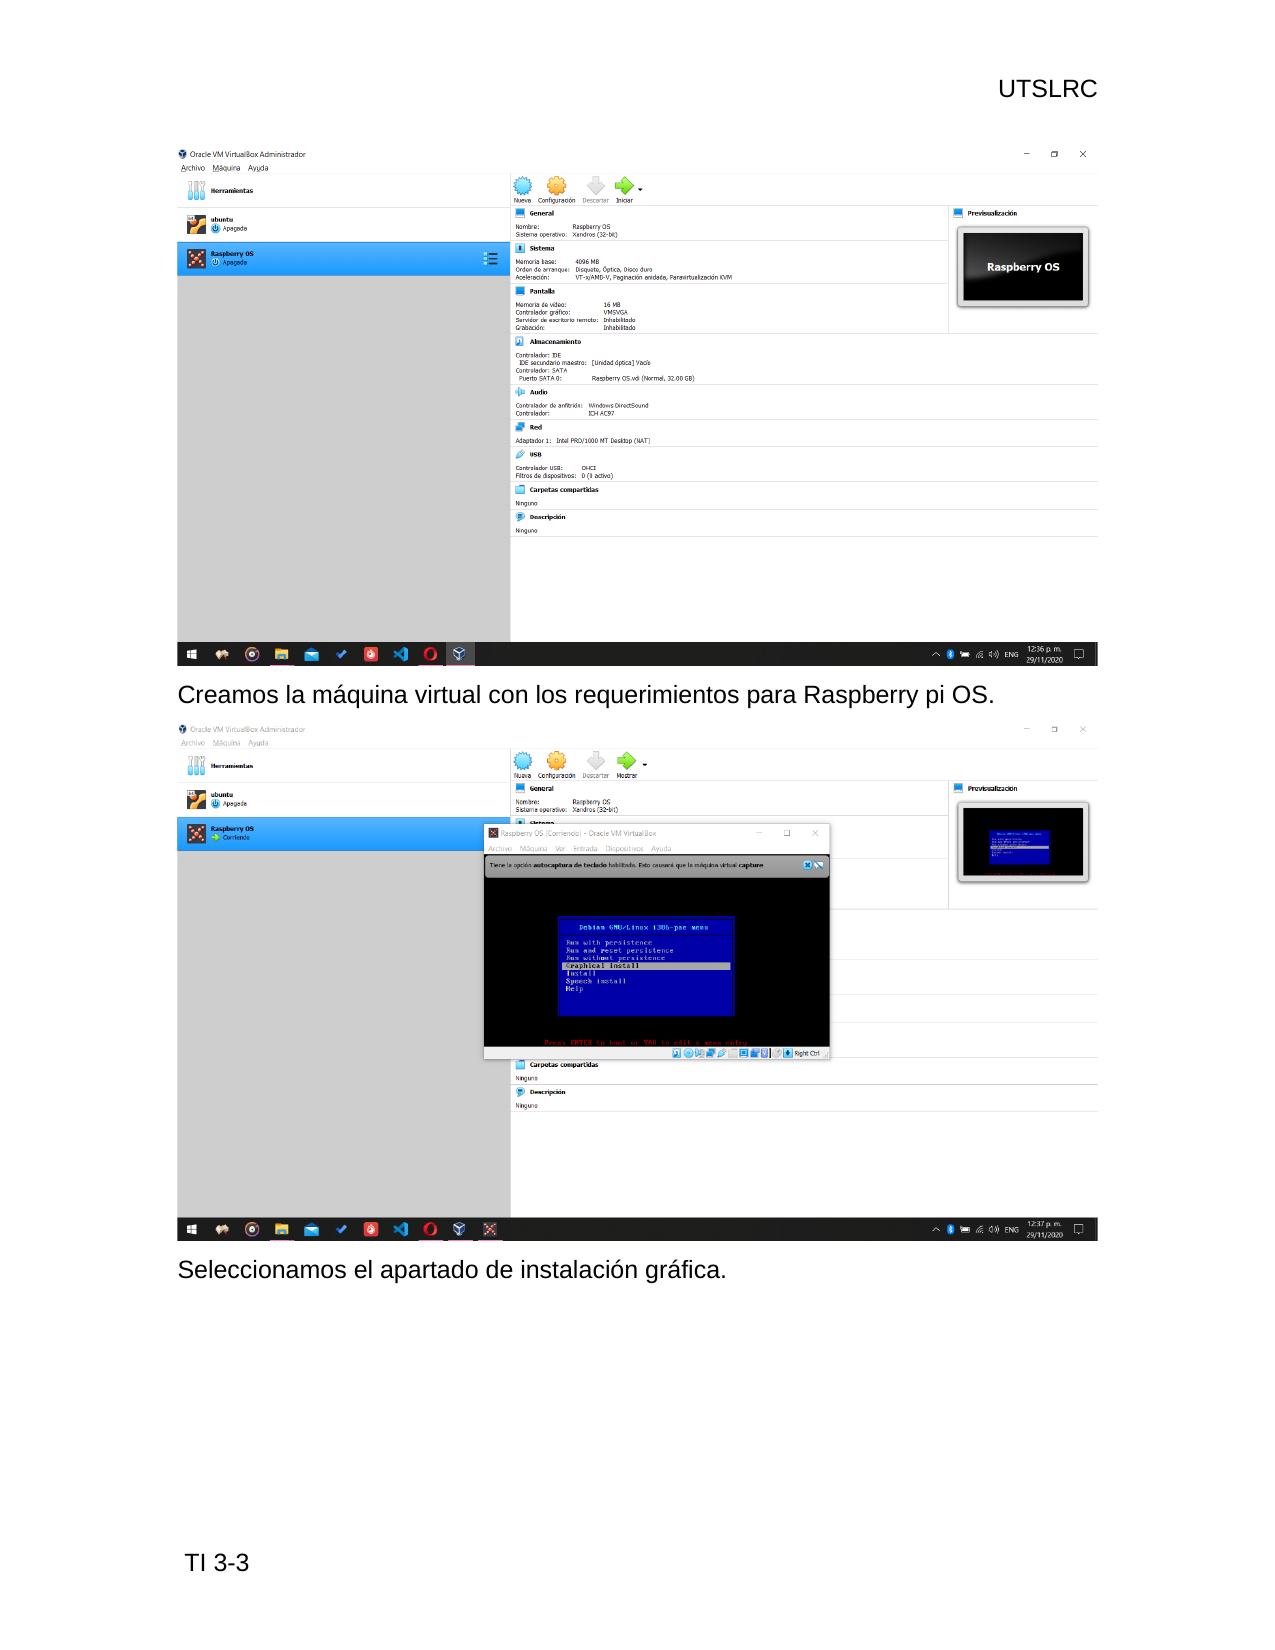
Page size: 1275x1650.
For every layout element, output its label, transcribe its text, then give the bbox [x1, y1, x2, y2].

picture [177, 147, 1098, 666]
text Seleccionamos el apartado de instalación gráfica. [177, 1255, 1098, 1284]
text Creamos la máquina virtual con los requerimientos para Raspberry pi OS. [177, 680, 1098, 709]
picture [177, 723, 1098, 1241]
